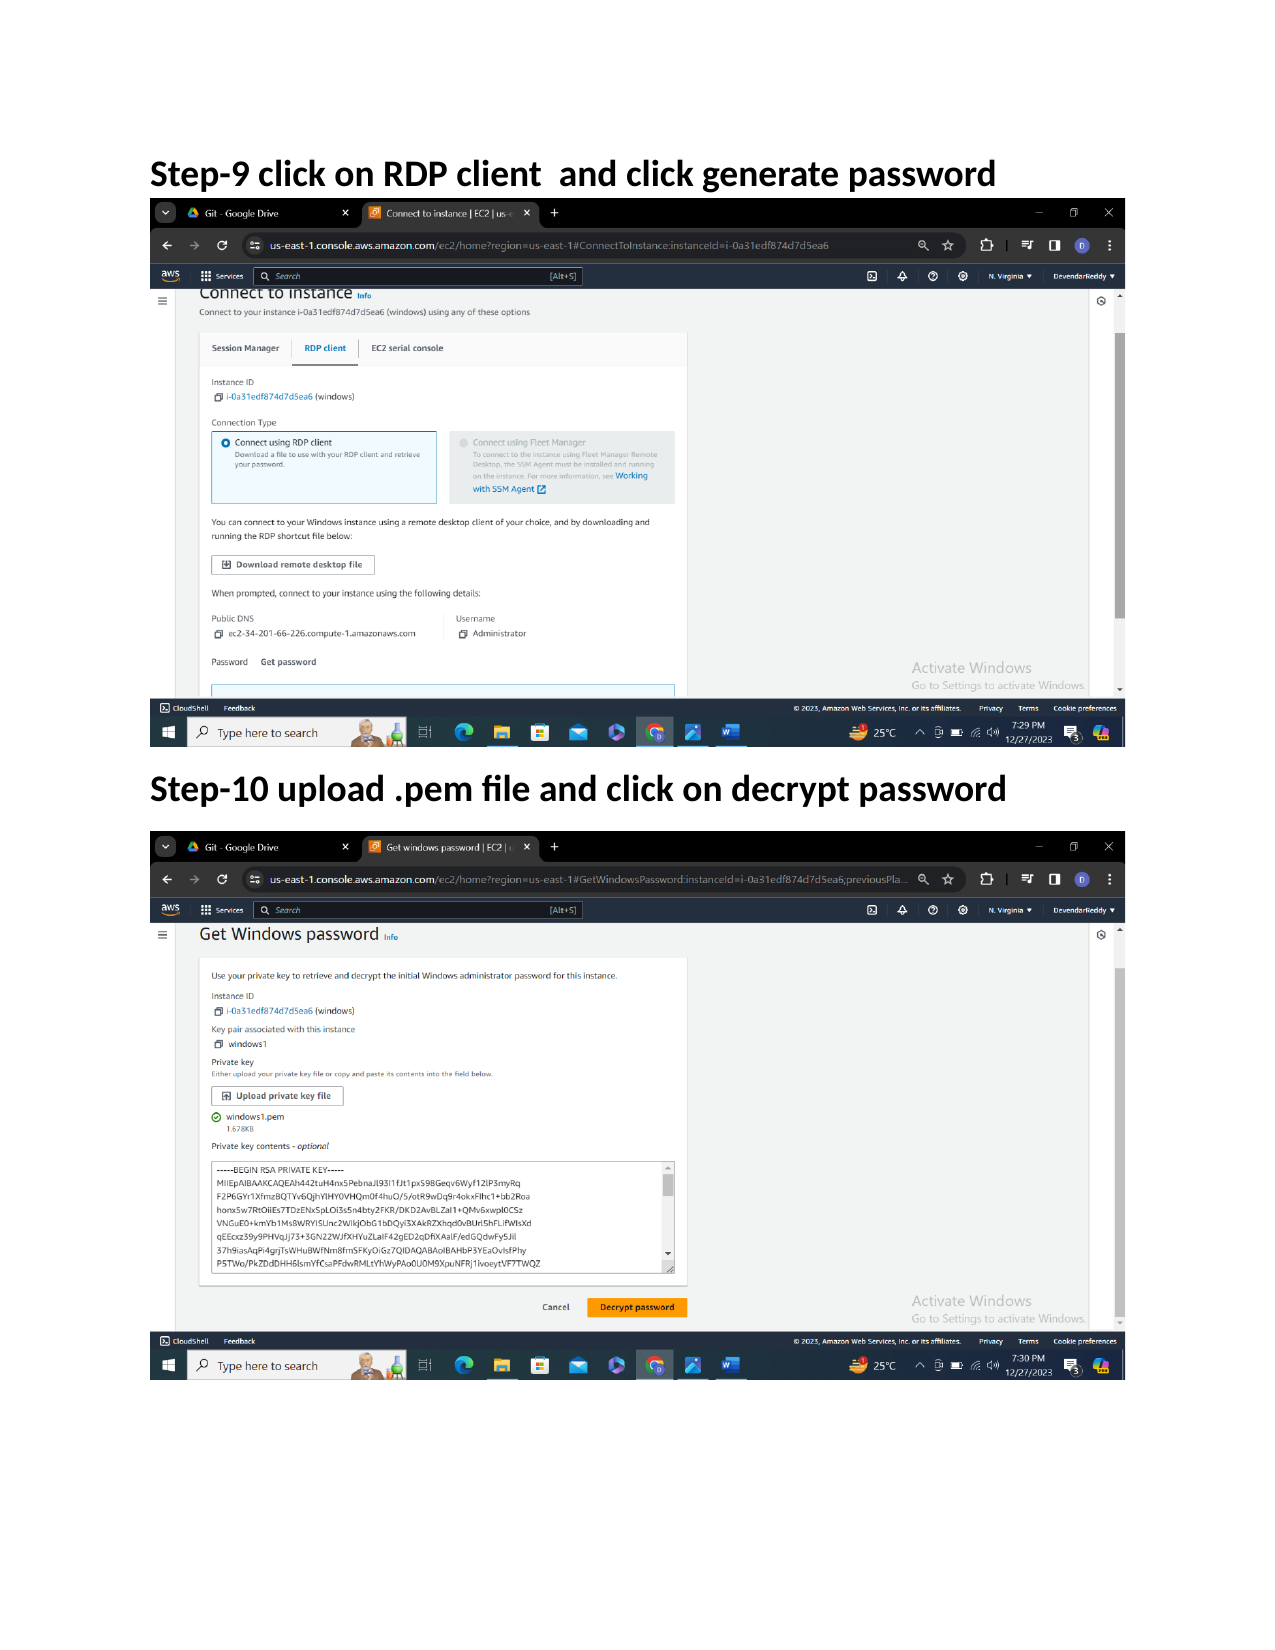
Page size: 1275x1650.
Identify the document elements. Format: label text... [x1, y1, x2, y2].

picture [150, 831, 1125, 1380]
text Step-10 upload .pem file and click on decrypt password [150, 765, 1125, 811]
text Step-9 click on RDP client and click generate password [150, 150, 1125, 198]
picture [150, 198, 1125, 747]
